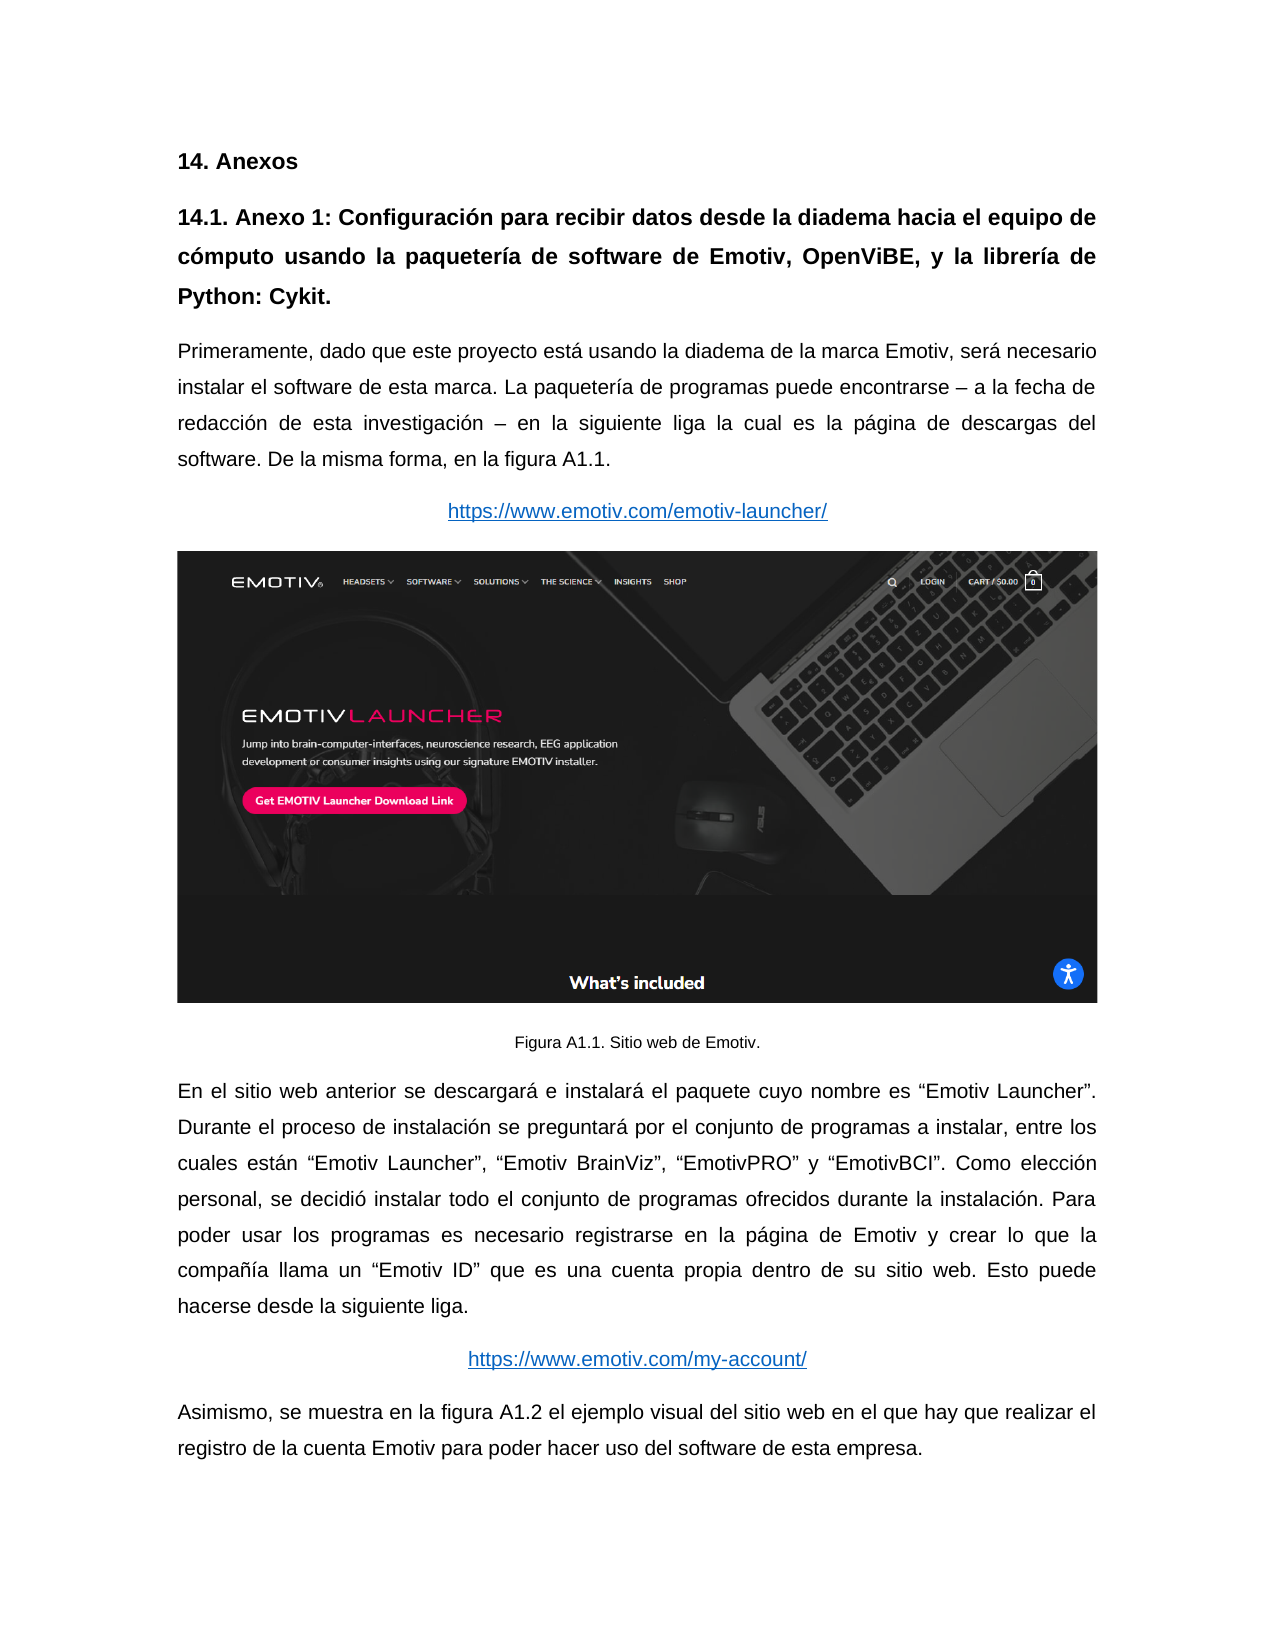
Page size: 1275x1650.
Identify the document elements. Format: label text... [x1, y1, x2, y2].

text Asimismo, se muestra en la figura A1.2 el ejemplo visual del sitio web en el que hay que realizar el registro de la cuenta Emotiv para poder hacer uso del software de esta empresa. [177, 1399, 1098, 1459]
text Primeramente, dado que este proyecto está usando la diadema de la marca Emotiv, será necesario instalar el software de esta marca. La paquetería de programas puede encontrarse – a la fecha de redacción de esta investigación – en la siguiente liga la cual es la página de descargas del software. De la misma forma, en la figura A1.1. [177, 339, 1098, 471]
text https://www.emotiv.com/emotiv-launcher/ [177, 499, 1098, 523]
text https://www.emotiv.com/my-account/ [177, 1347, 1098, 1371]
text En el sitio web anterior se descargará e instalará el paquete cuyo nombre es “Emotiv Launcher”. Durante el proceso de instalación se preguntará por el conjunto de programas a instalar, entre los cuales están “Emotiv Launcher”, “Emotiv BrainViz”, “EmotivPRO” y “EmotivBCI”. Como elección personal, se decidió instalar todo el conjunto de programas ofrecidos durante la instalación. Para poder usar los programas es necesario registrarse en la página de Emotiv y crear lo que la compañía llama un “Emotiv ID” que es una cuenta propia dentro de su sitio web. Esto puede hacerse desde la siguiente liga. [177, 1079, 1098, 1318]
picture [177, 551, 1098, 1003]
text 14. Anexos [177, 148, 1098, 174]
text Figura A1.1. Sitio web de Emotiv. [177, 1033, 1098, 1052]
text 14.1. Anexo 1: Configuración para recibir datos desde la diadema hacia el equipo de cómputo usando la paquetería de software de Emotiv, OpenViBE, y la librería de Python: Cykit. [177, 204, 1098, 309]
